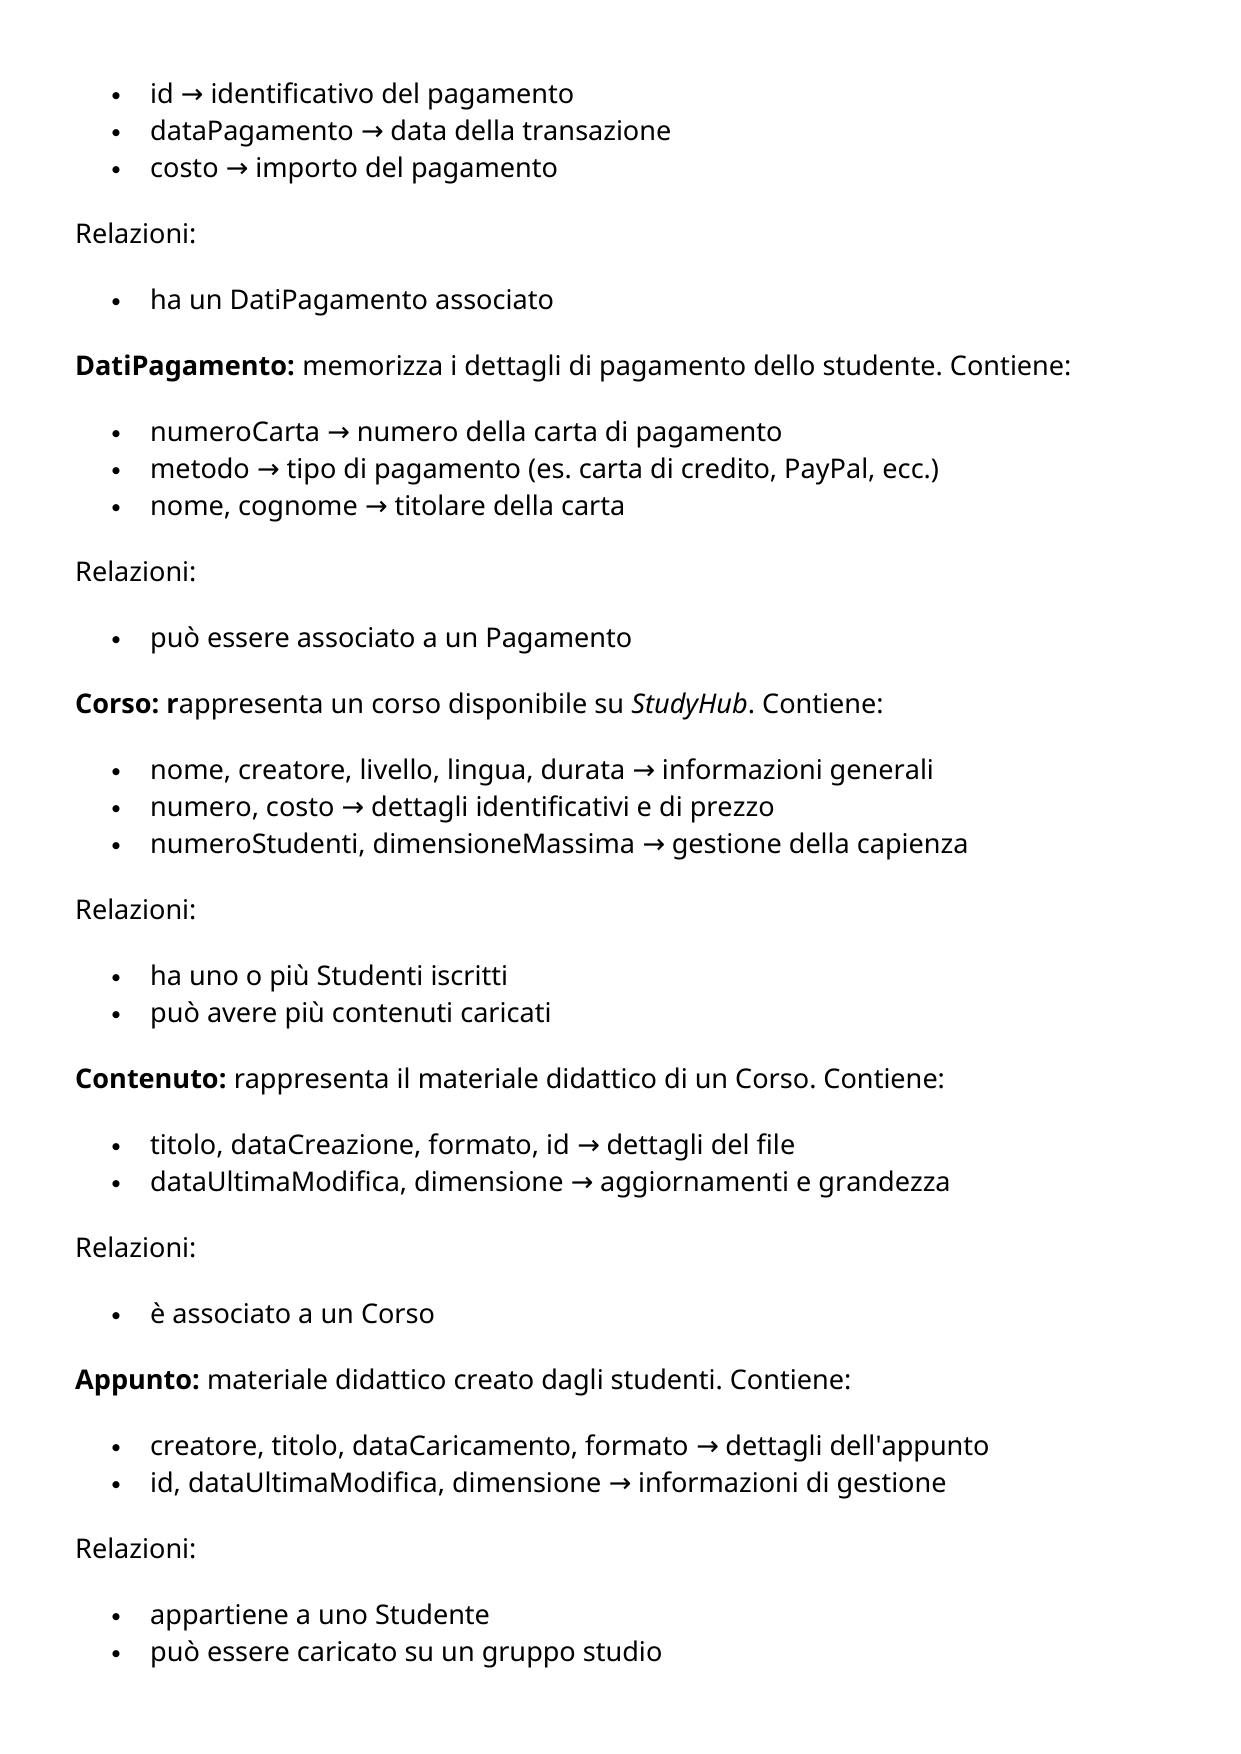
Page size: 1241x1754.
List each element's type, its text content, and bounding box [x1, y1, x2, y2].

list id → identificativo del pagamento [112, 75, 1165, 112]
list può essere associato a un Pagamento [112, 619, 1165, 656]
list può avere più contenuti caricati [112, 993, 1165, 1030]
text Relazioni: [75, 1529, 1165, 1566]
list numeroCarta → numero della carta di pagamento [112, 413, 1165, 450]
text Relazioni: [75, 215, 1165, 252]
text Relazioni: [75, 1228, 1165, 1265]
text Contenuto: rappresenta il materiale didattico di un Corso. Contiene: [75, 1059, 1165, 1096]
list costo → importo del pagamento [112, 149, 1165, 186]
list nome, creatore, livello, lingua, durata → informazioni generali [112, 751, 1165, 788]
list numero, costo → dettagli identificativi e di prezzo [112, 788, 1165, 824]
list numeroStudenti, dimensioneMassima → gestione della capienza [112, 824, 1165, 861]
list creatore, titolo, dataCaricamento, formato → dettagli dell'appunto [112, 1427, 1165, 1463]
list metodo → tipo di pagamento (es. carta di credito, PayPal, ecc.) [112, 450, 1165, 487]
text Appunto: materiale didattico creato dagli studenti. Contiene: [75, 1361, 1165, 1397]
list titolo, dataCreazione, formato, id → dettagli del file [112, 1126, 1165, 1162]
list id, dataUltimaModifica, dimensione → informazioni di gestione [112, 1463, 1165, 1500]
text Relazioni: [75, 553, 1165, 589]
text Relazioni: [75, 891, 1165, 927]
list appartiene a uno Studente [112, 1596, 1165, 1632]
list ha uno o più Studenti iscritti [112, 957, 1165, 993]
list dataUltimaModifica, dimensione → aggiornamenti e grandezza [112, 1162, 1165, 1199]
list è associato a un Corso [112, 1294, 1165, 1331]
list può essere caricato su un gruppo studio [112, 1632, 1165, 1669]
text Corso: rappresenta un corso disponibile su StudyHub. Contiene: [75, 685, 1165, 722]
list ha un DatiPagamento associato [112, 281, 1165, 318]
list dataPagamento → data della transazione [112, 112, 1165, 149]
text DatiPagamento: memorizza i dettagli di pagamento dello studente. Contiene: [75, 347, 1165, 384]
list nome, cognome → titolare della carta [112, 487, 1165, 523]
